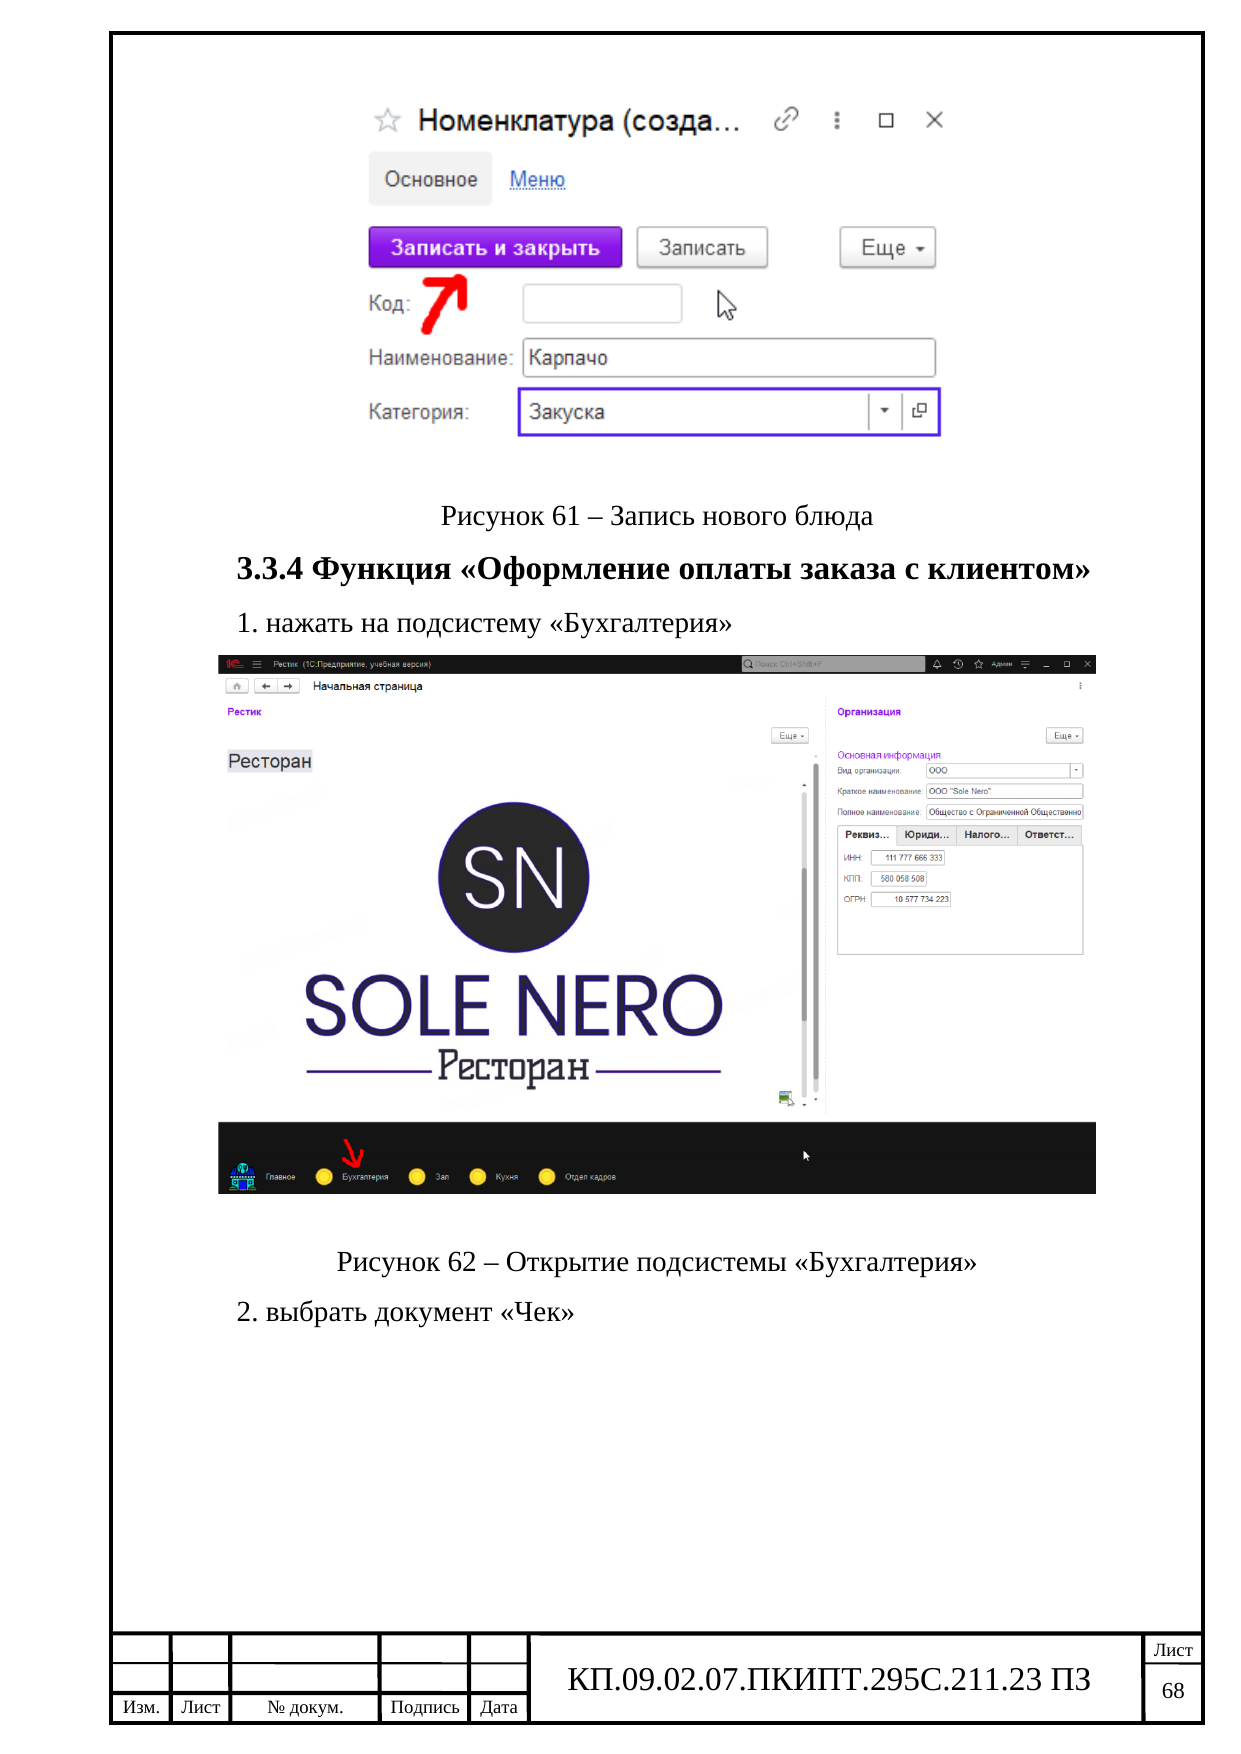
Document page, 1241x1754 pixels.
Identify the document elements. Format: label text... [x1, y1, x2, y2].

picture [218, 655, 1096, 1194]
text Рисунок 62 – Открытие подсистемы «Бухгалтерия» [148, 1244, 1167, 1277]
text 3.3.4 Функция «Оформление оплаты заказа с клиентом» [148, 548, 1167, 586]
text 2. выбрать документ «Чек» [148, 1294, 1167, 1327]
text Рисунок 61 – Запись нового блюда [148, 498, 1167, 531]
picture [350, 88, 964, 448]
text 1. нажать на подсистему «Бухгалтерия» [148, 606, 1167, 639]
